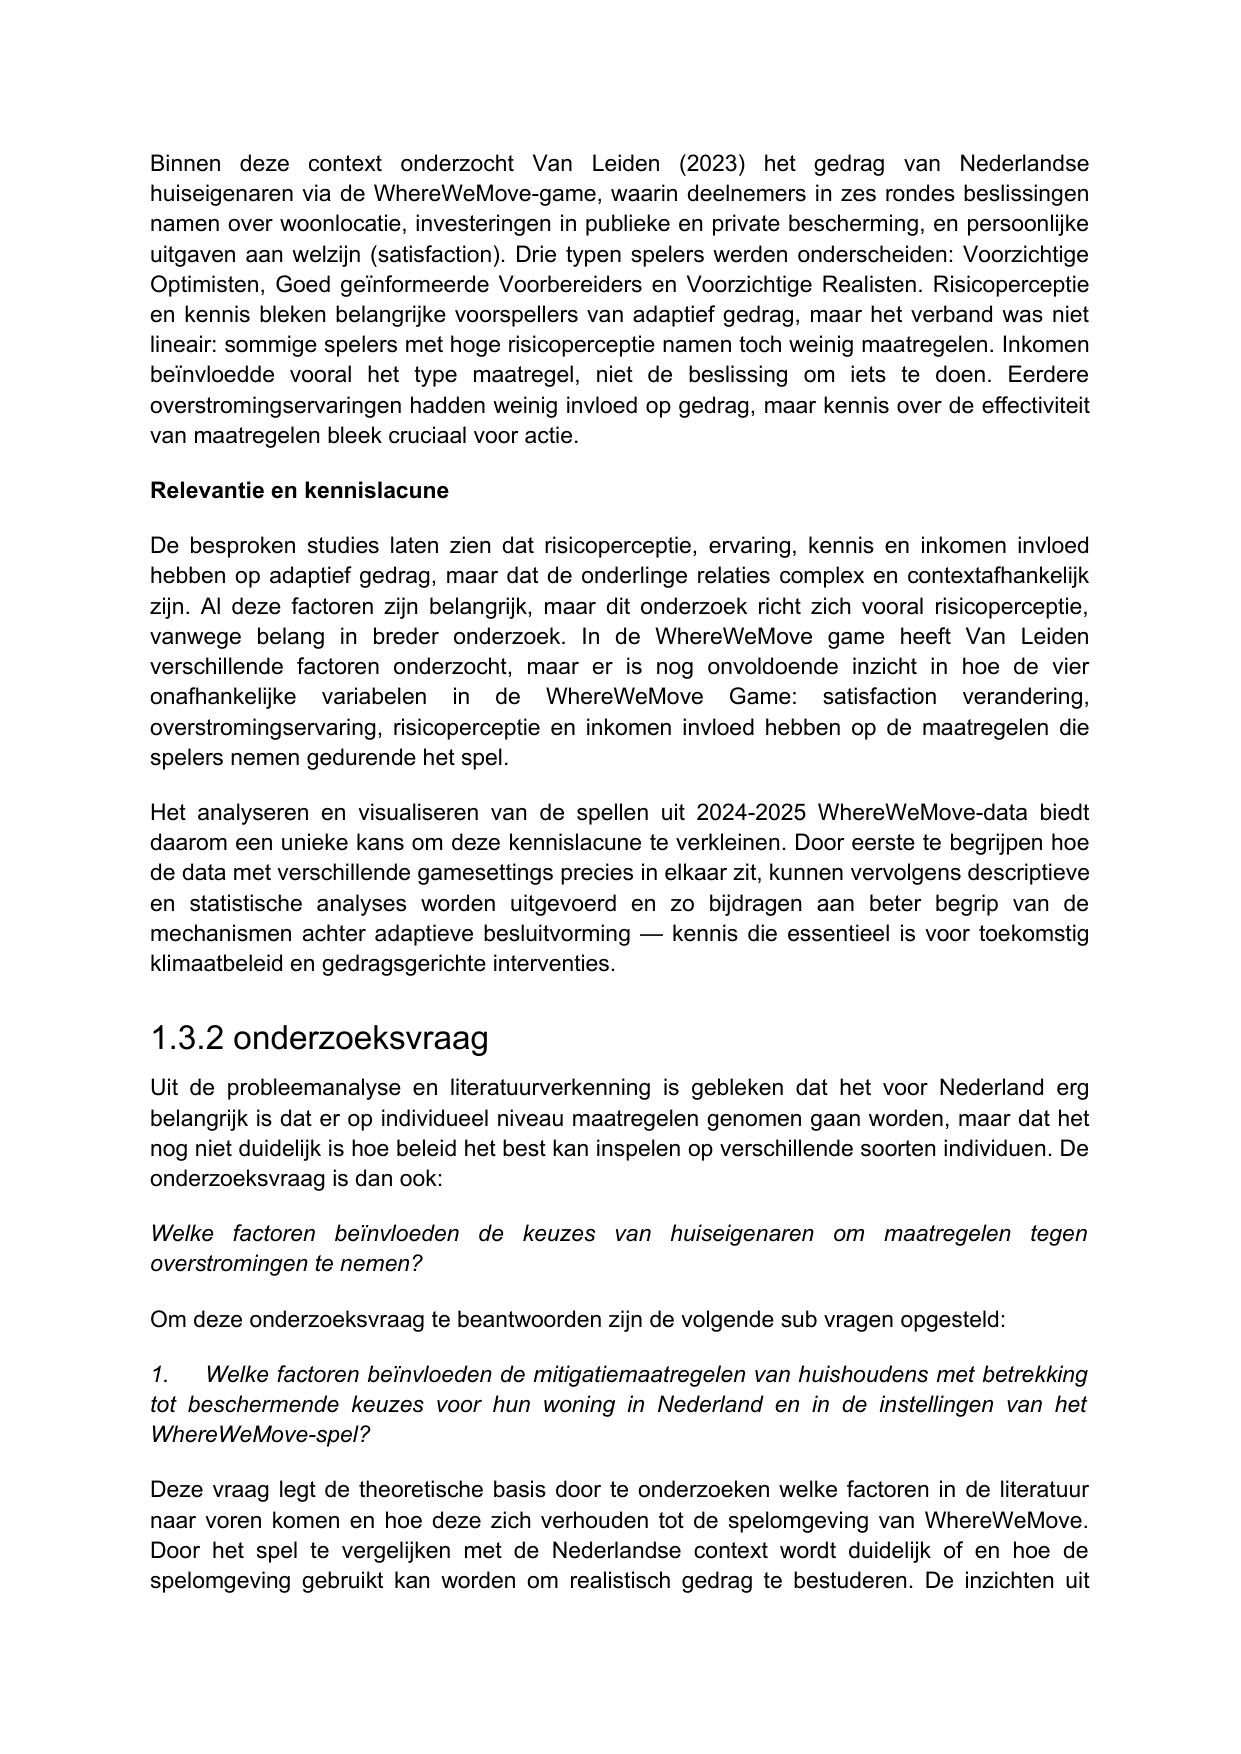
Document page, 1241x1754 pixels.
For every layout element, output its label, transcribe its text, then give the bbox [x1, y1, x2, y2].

text 1. Welke factoren beïnvloeden de mitigatiemaatregelen van huishoudens met betrekking tot beschermende keuzes voor hun woning in Nederland en in de instellingen van het WhereWeMove-spel? [150, 1361, 1090, 1448]
text Uit de probleemanalyse en literatuurverkenning is gebleken dat het voor Nederland erg belangrijk is dat er op individueel niveau maatregelen genomen gaan worden, maar dat het nog niet duidelijk is hoe beleid het best kan inspelen op verschillende soorten individuen. De onderzoeksvraag is dan ook: [150, 1074, 1090, 1191]
text Om deze onderzoeksvraag te beantwoorden zijn de volgende sub vragen opgesteld: [150, 1306, 1090, 1332]
subtitle 1.3.2 onderzoeksvraag [150, 1018, 1090, 1056]
text Binnen deze context onderzocht Van Leiden (2023) het gedrag van Nederlandse huiseigenaren via de WhereWeMove-game, waarin deelnemers in zes rondes beslissingen namen over woonlocatie, investeringen in publieke en private bescherming, en persoonlijke uitgaven aan welzijn (satisfaction). Drie typen spelers werden onderscheiden: Voorzichtige Optimisten, Goed geïnformeerde Voorbereiders en Voorzichtige Realisten. Risicoperceptie en kennis bleken belangrijke voorspellers van adaptief gedrag, maar het verband was niet lineair: sommige spelers met hoge risicoperceptie namen toch weinig maatregelen. Inkomen beïnvloedde vooral het type maatregel, niet de beslissing om iets te doen. Eerdere overstromingservaringen hadden weinig invloed op gedrag, maar kennis over de effectiviteit van maatregelen bleek cruciaal voor actie. [150, 150, 1090, 448]
text Relevantie en kennislacune [150, 477, 1090, 503]
text Het analyseren en visualiseren van de spellen uit 2024-2025 WhereWeMove-data biedt daarom een unieke kans om deze kennislacune te verkleinen. Door eerste te begrijpen hoe de data met verschillende gamesettings precies in elkaar zit, kunnen vervolgens descriptieve en statistische analyses worden uitgevoerd en zo bijdragen aan beter begrip van de mechanismen achter adaptieve besluitvorming — kennis die essentieel is voor toekomstig klimaatbeleid en gedragsgerichte interventies. [150, 799, 1090, 976]
text Welke factoren beïnvloeden de keuzes van huiseigenaren om maatregelen tegen overstromingen te nemen? [150, 1220, 1090, 1277]
text De besproken studies laten zien dat risicoperceptie, ervaring, kennis en inkomen invloed hebben op adaptief gedrag, maar dat de onderlinge relaties complex en contextafhankelijk zijn. Al deze factoren zijn belangrijk, maar dit onderzoek richt zich vooral risicoperceptie, vanwege belang in breder onderzoek. In de WhereWeMove game heeft Van Leiden verschillende factoren onderzocht, maar er is nog onvoldoende inzicht in hoe de vier onafhankelijke variabelen in de WhereWeMove Game: satisfaction verandering, overstromingservaring, risicoperceptie en inkomen invloed hebben op de maatregelen die spelers nemen gedurende het spel. [150, 532, 1090, 770]
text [150, 1476, 1090, 1593]
